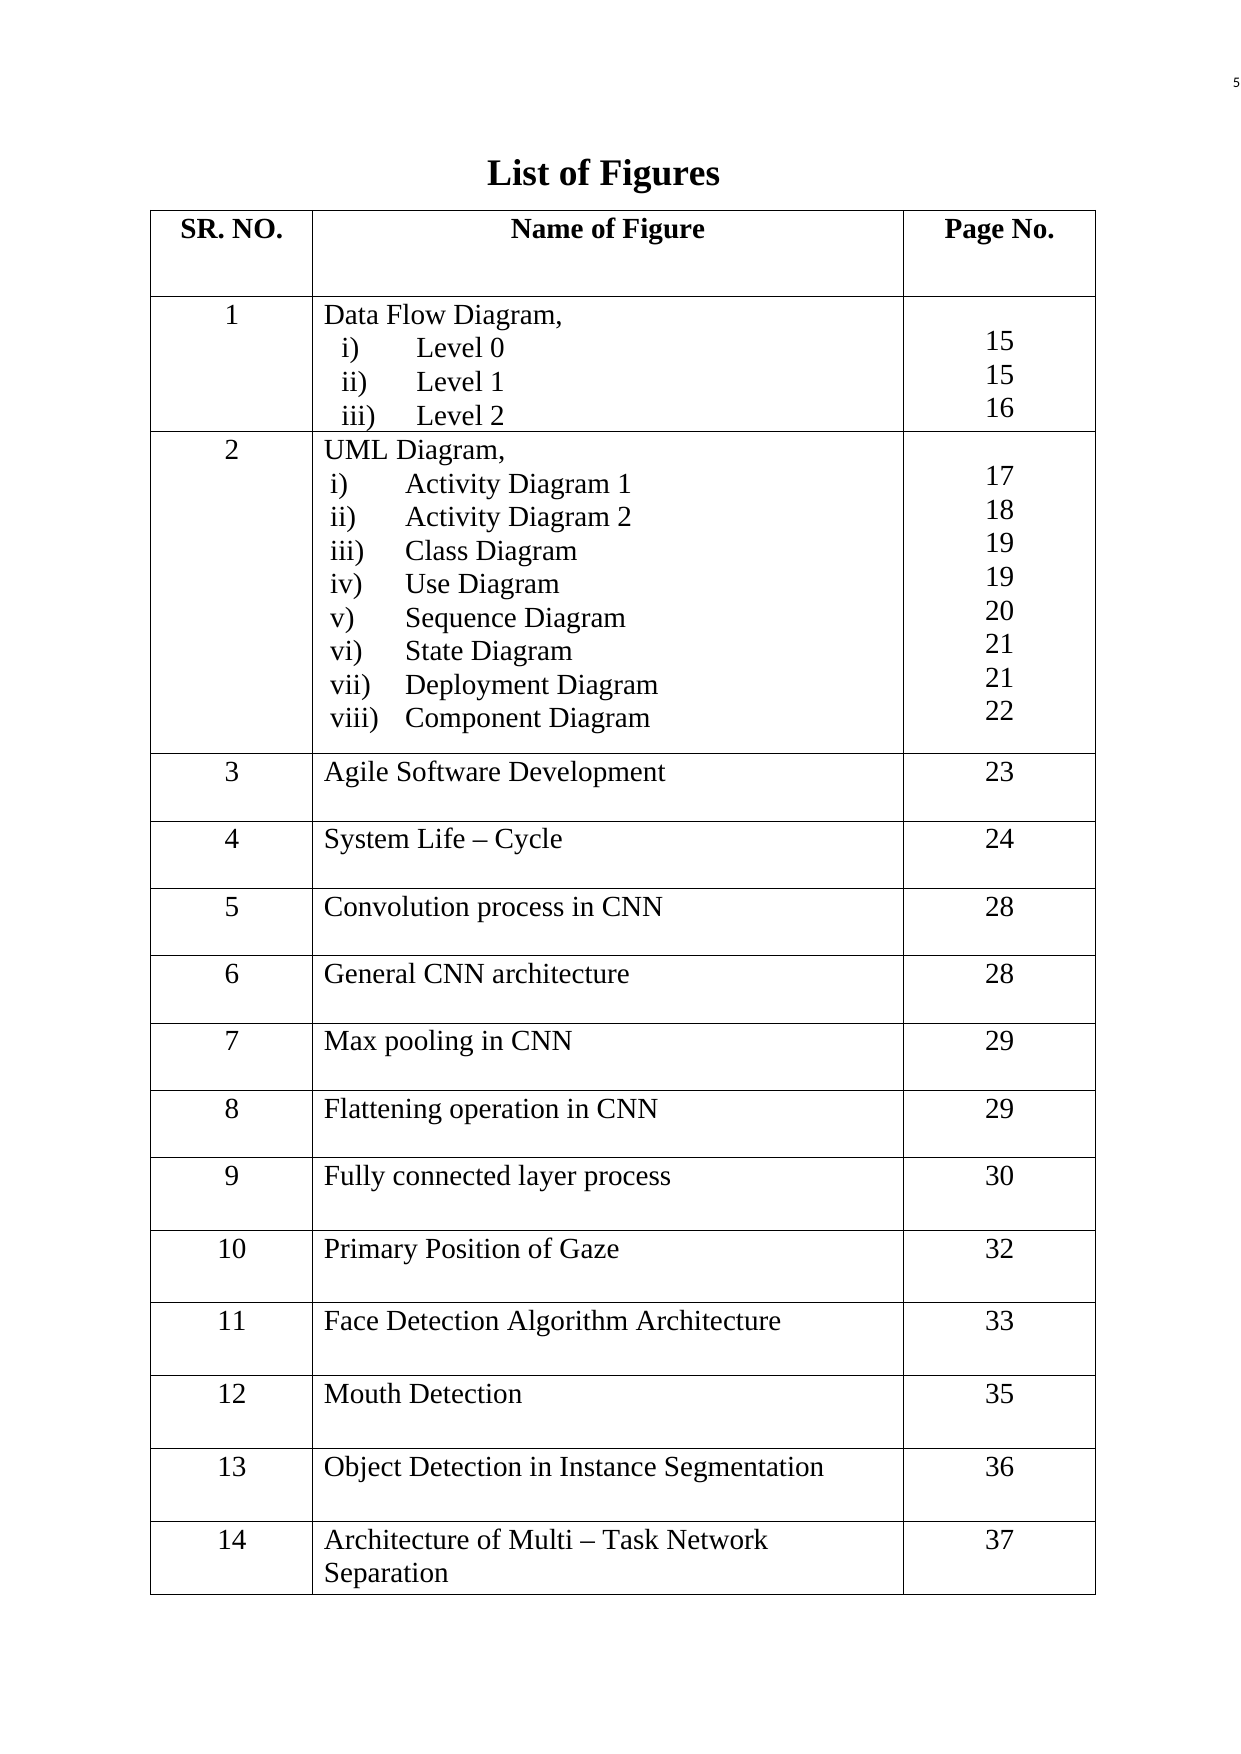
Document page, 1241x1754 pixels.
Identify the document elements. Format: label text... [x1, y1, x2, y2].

table_cell Convolution process in CNN [313, 889, 903, 955]
table_cell Architecture of Multi – Task Network Separation [313, 1522, 903, 1593]
table_cell 7 [151, 1024, 312, 1090]
table_cell 35 [904, 1376, 1095, 1448]
table_header SR. NO. [151, 211, 312, 296]
table_cell 23 [904, 754, 1095, 821]
table_cell 32 [904, 1231, 1095, 1302]
table_cell 33 [904, 1303, 1095, 1375]
subtitle List of Figures [150, 150, 1057, 193]
table_cell Data Flow Diagram, Level 0 Level 1 Level 2 [313, 297, 903, 431]
table_header Page No. [904, 211, 1095, 296]
table_cell 13 [151, 1449, 312, 1521]
table_cell 6 [151, 956, 312, 1022]
table_cell 2 [151, 432, 312, 753]
table_cell Flattening operation in CNN [313, 1091, 903, 1157]
table_cell 14 [151, 1522, 312, 1593]
table_cell 9 [151, 1158, 312, 1230]
table_cell 17 18 19 19 20 21 21 22 [904, 432, 1095, 753]
table_cell Mouth Detection [313, 1376, 903, 1448]
table_cell 36 [904, 1449, 1095, 1521]
table_cell 28 [904, 889, 1095, 955]
table_cell Object Detection in Instance Segmentation [313, 1449, 903, 1521]
table_cell System Life – Cycle [313, 822, 903, 888]
table_cell General CNN architecture [313, 956, 903, 1022]
table_cell Primary Position of Gaze [313, 1231, 903, 1302]
table_cell UML Diagram, Activity Diagram 1 Activity Diagram 2 Class Diagram Use Diagram Sequence Diagram State Diagram Deployment Diagram Component Diagram [313, 432, 903, 753]
table_cell 10 [151, 1231, 312, 1302]
table_cell Max pooling in CNN [313, 1024, 903, 1090]
table_cell 15 15 16 [904, 297, 1095, 431]
table_cell 3 [151, 754, 312, 821]
table_cell 4 [151, 822, 312, 888]
table_cell 11 [151, 1303, 312, 1375]
table_cell 30 [904, 1158, 1095, 1230]
table_cell Agile Software Development [313, 754, 903, 821]
table_cell 12 [151, 1376, 312, 1448]
table_cell 8 [151, 1091, 312, 1157]
table_cell 5 [151, 889, 312, 955]
table_cell 1 [151, 297, 312, 431]
table_cell Fully connected layer process [313, 1158, 903, 1230]
table_cell Face Detection Algorithm Architecture [313, 1303, 903, 1375]
table_cell 29 [904, 1024, 1095, 1090]
table_header Name of Figure [313, 211, 903, 296]
table_cell 24 [904, 822, 1095, 888]
table_cell 28 [904, 956, 1095, 1022]
table_cell 29 [904, 1091, 1095, 1157]
table_cell 37 [904, 1522, 1095, 1593]
